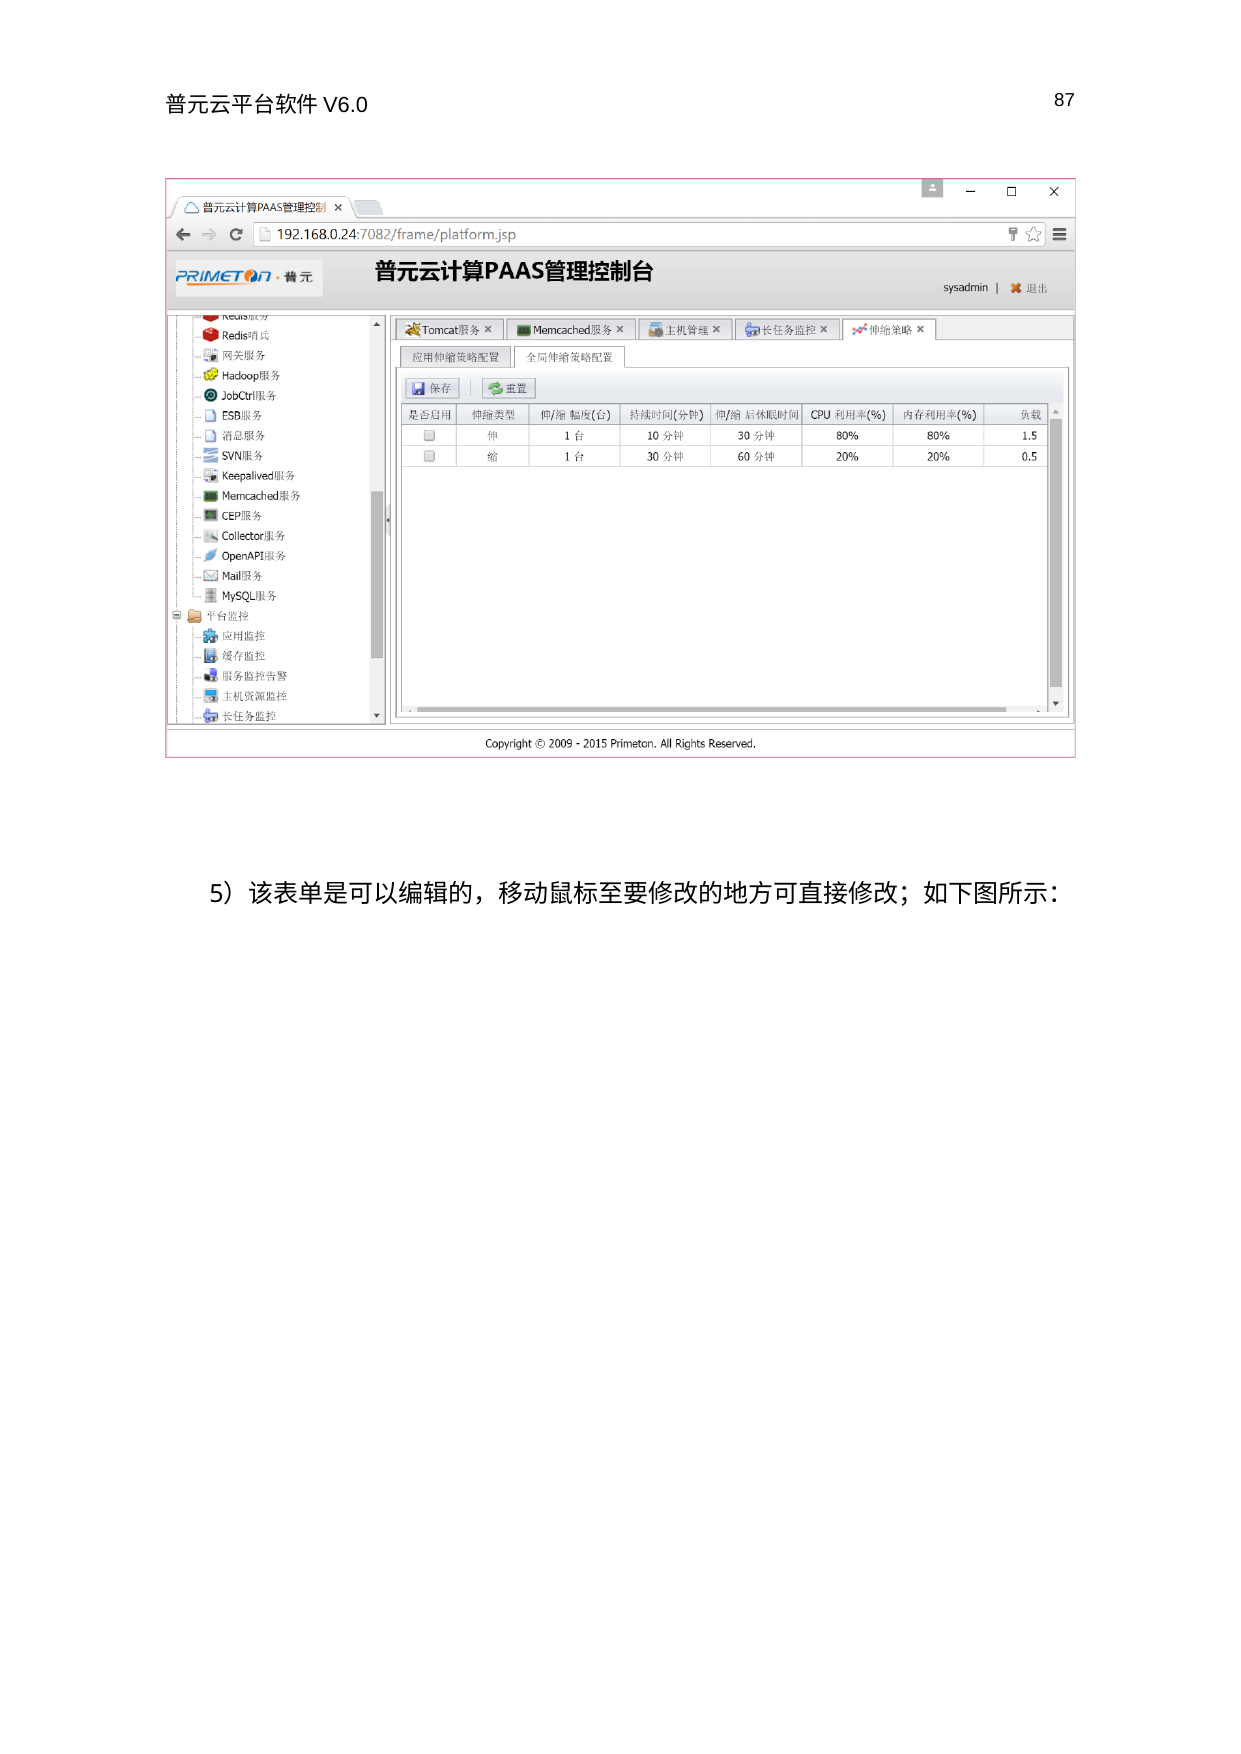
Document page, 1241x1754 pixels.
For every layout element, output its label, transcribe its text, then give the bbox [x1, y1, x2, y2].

text 5）该表单是可以编辑的，移动鼠标至要修改的地方可直接修改；如下图所示： [165, 859, 1075, 924]
picture [165, 178, 1076, 758]
